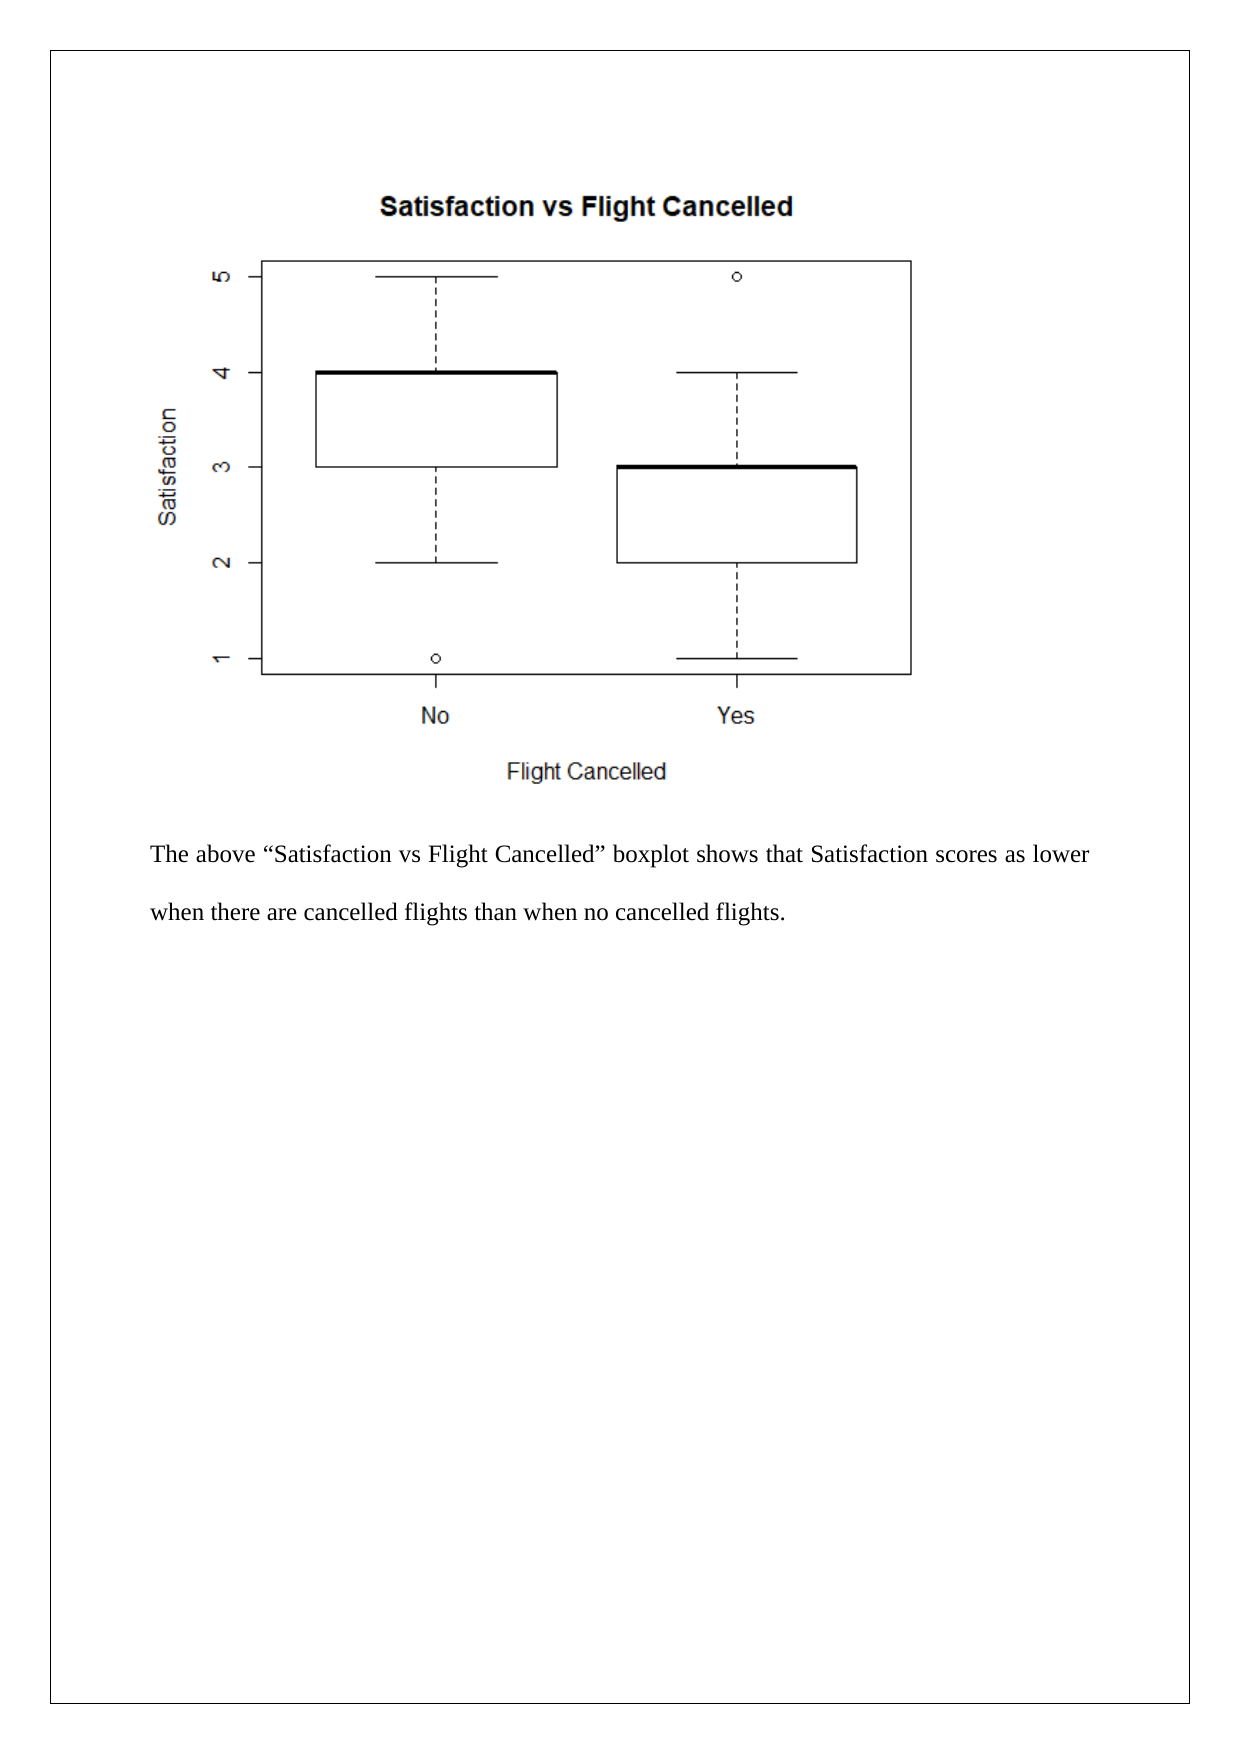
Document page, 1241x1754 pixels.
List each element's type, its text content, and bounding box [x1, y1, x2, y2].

text The above “Satisfaction vs Flight Cancelled” boxplot shows that Satisfaction scores as lower when there are cancelled flights than when no cancelled flights. [150, 839, 1090, 926]
picture [150, 150, 969, 814]
